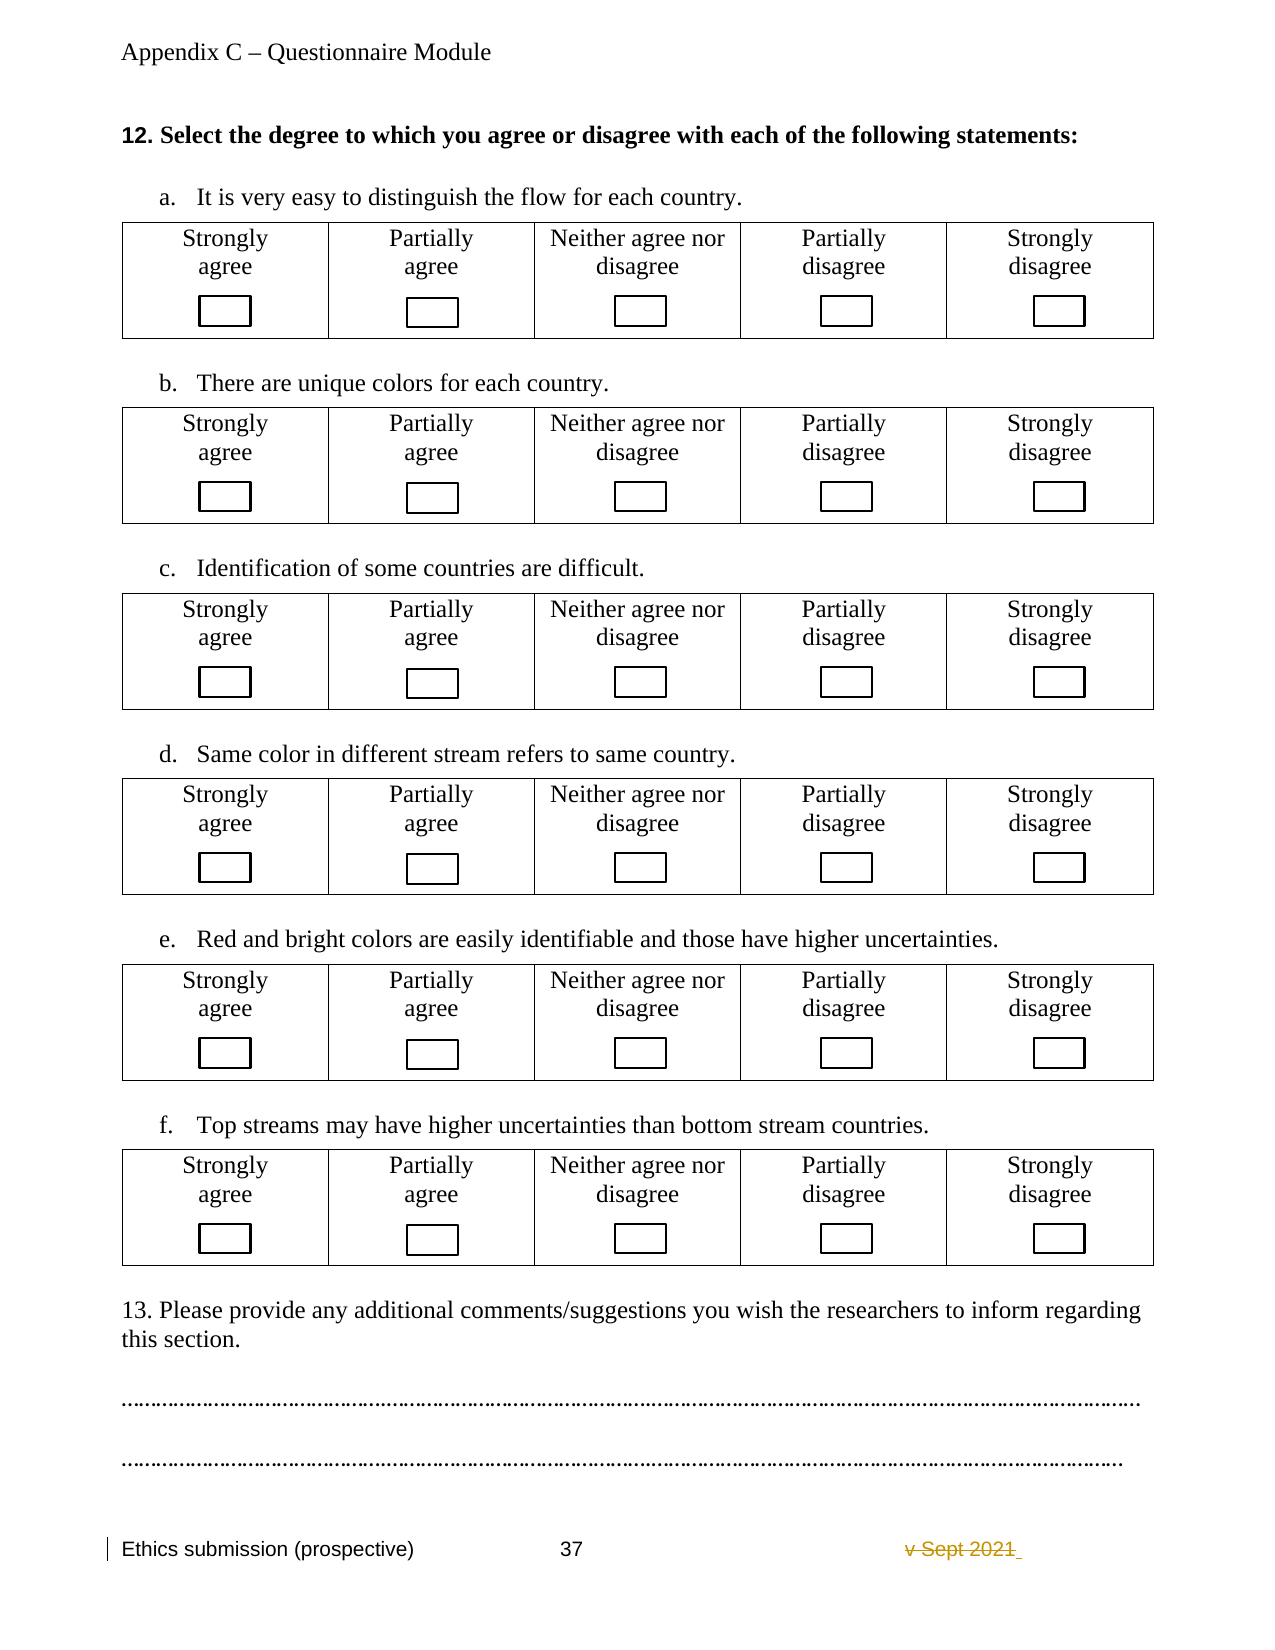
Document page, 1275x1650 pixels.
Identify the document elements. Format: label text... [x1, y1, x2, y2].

list It is very easy to distinguish the flow for each country. [159, 182, 1153, 211]
table_header Strongly agree [123, 779, 328, 894]
table_header Partially agree [329, 1150, 534, 1265]
table_header Partially agree [329, 408, 534, 523]
table_header Partially agree [329, 965, 534, 1080]
list Identification of some countries are difficult. [159, 553, 1153, 582]
table_header Strongly disagree [947, 408, 1153, 523]
table_header Partially agree [329, 779, 534, 894]
list Top streams may have higher uncertainties than bottom stream countries. [159, 1110, 1153, 1139]
table_header Partially agree [329, 594, 534, 709]
list There are unique colors for each country. [159, 368, 1153, 397]
table_header Partially disagree [741, 408, 946, 523]
table_header Strongly disagree [947, 779, 1153, 894]
table_header Strongly agree [123, 223, 328, 338]
table_header Partially disagree [741, 223, 946, 338]
table_header Neither agree nor disagree [535, 223, 740, 338]
table_header Strongly disagree [947, 965, 1153, 1080]
table_header Partially disagree [741, 1150, 946, 1265]
list Same color in different stream refers to same country. [159, 739, 1153, 768]
text ……………………………………….……………………………………….……………………………………….……………………………… [121, 1442, 1153, 1472]
text 13. Please provide any additional comments/suggestions you wish the researchers to inform regarding this section. [121, 1296, 1153, 1353]
list Red and bright colors are easily identifiable and those have higher uncertainties. [159, 924, 1153, 953]
table_header Partially disagree [741, 779, 946, 894]
table_header Strongly agree [123, 965, 328, 1080]
table_header Partially agree [329, 223, 534, 338]
table_header Neither agree nor disagree [535, 408, 740, 523]
table_header Strongly disagree [947, 1150, 1153, 1265]
table_header Neither agree nor disagree [535, 594, 740, 709]
text ……………………………………….……………………………………….……………………………………….………………………………… [121, 1382, 1153, 1413]
text 12. Select the degree to which you agree or disagree with each of the following statements: [121, 120, 1153, 149]
table_header Neither agree nor disagree [535, 779, 740, 894]
table_header Strongly disagree [947, 223, 1153, 338]
table_header Partially disagree [741, 594, 946, 709]
table_header Strongly agree [123, 408, 328, 523]
table_header Strongly agree [123, 1150, 328, 1265]
table_header Strongly agree [123, 594, 328, 709]
table_header Neither agree nor disagree [535, 1150, 740, 1265]
table_header Neither agree nor disagree [535, 965, 740, 1080]
table_header Partially disagree [741, 965, 946, 1080]
table_header Strongly disagree [947, 594, 1153, 709]
